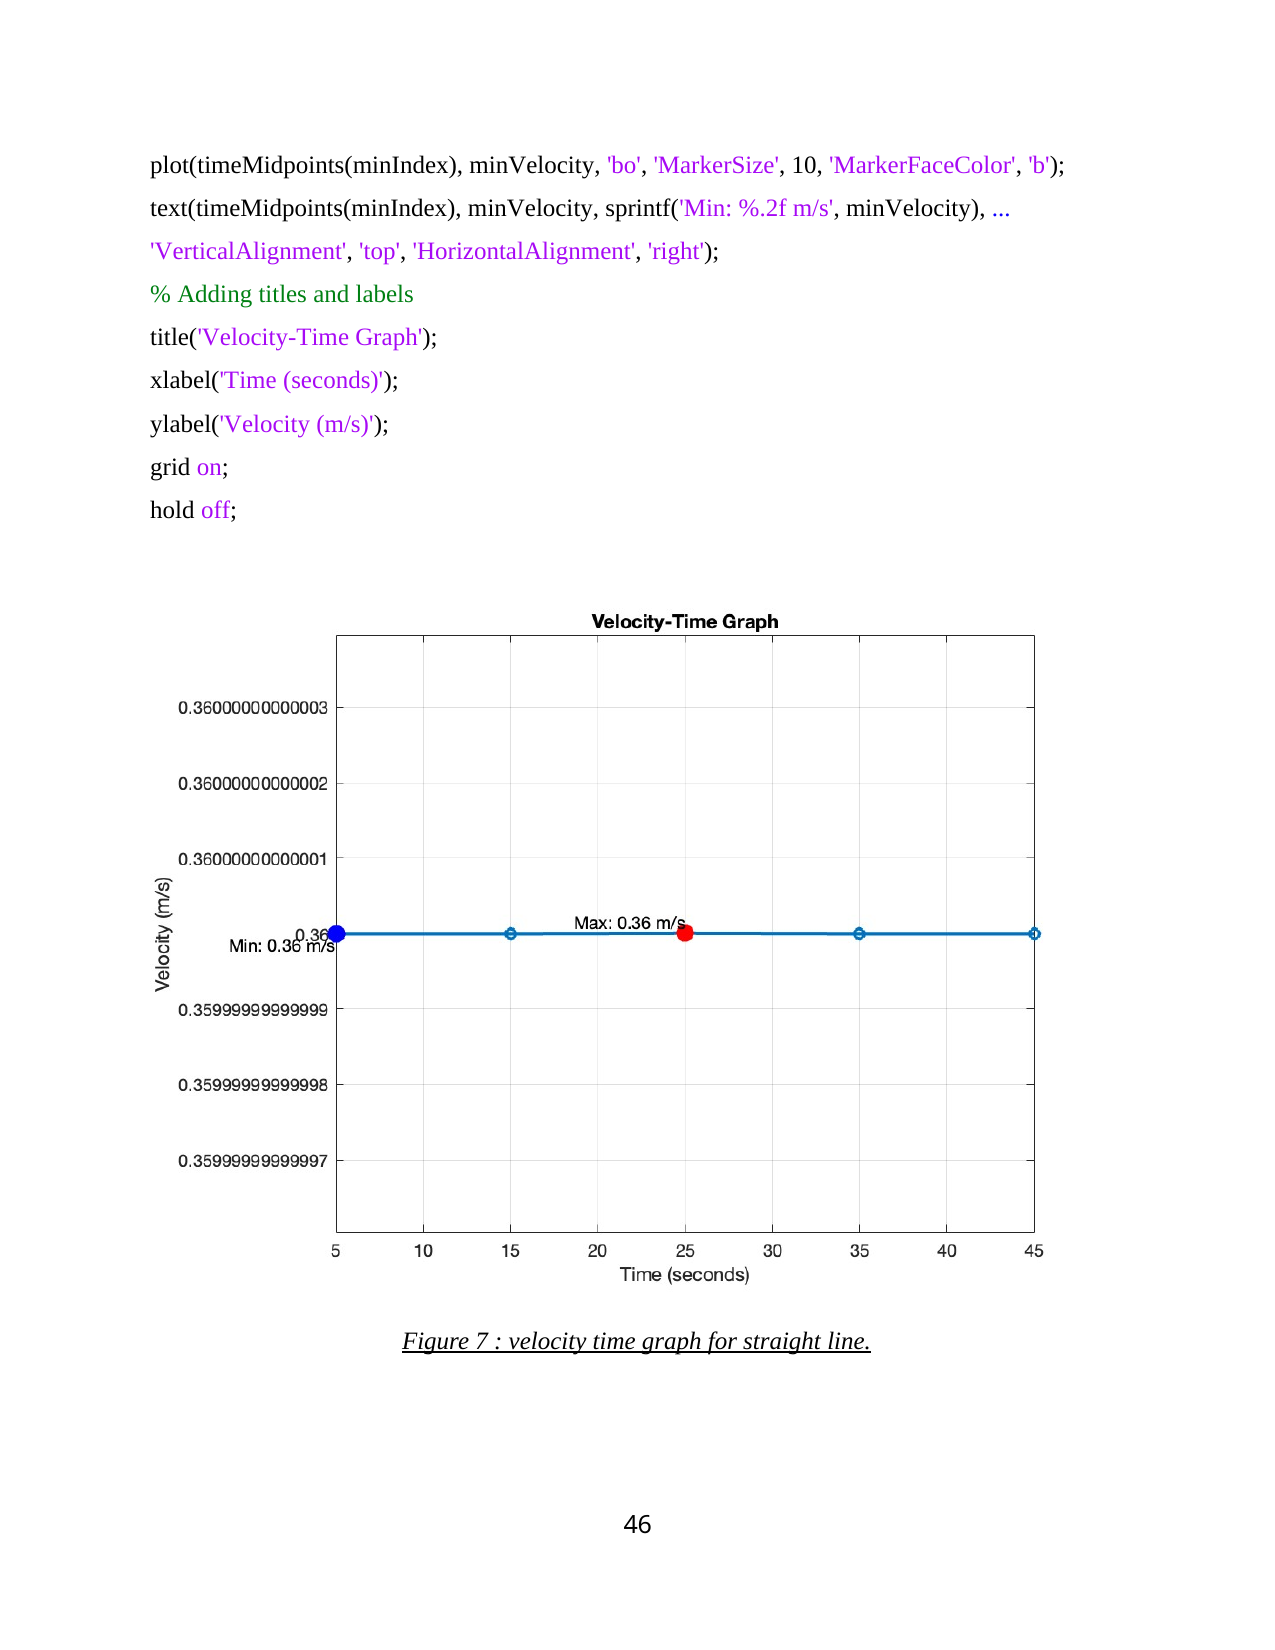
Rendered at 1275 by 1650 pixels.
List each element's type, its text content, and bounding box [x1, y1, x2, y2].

text title('Velocity-Time Graph'); [150, 322, 1125, 351]
text plot(timeMidpoints(minIndex), minVelocity, 'bo', 'MarkerSize', 10, 'MarkerFaceColor', 'b'); [150, 150, 1125, 179]
picture [150, 580, 1125, 1312]
text Figure 7 : velocity time graph for straight line. [150, 1312, 1125, 1355]
text grid on; [150, 452, 1125, 481]
text ylabel('Velocity (m/s)'); [150, 409, 1125, 437]
text 'VerticalAlignment', 'top', 'HorizontalAlignment', 'right'); [150, 236, 1125, 265]
text text(timeMidpoints(minIndex), minVelocity, sprintf('Min: %.2f m/s', minVelocity), ... [150, 193, 1125, 222]
text xlabel('Time (seconds)'); [150, 366, 1125, 394]
text hold off; [150, 495, 1125, 524]
text % Adding titles and labels [150, 279, 1125, 308]
